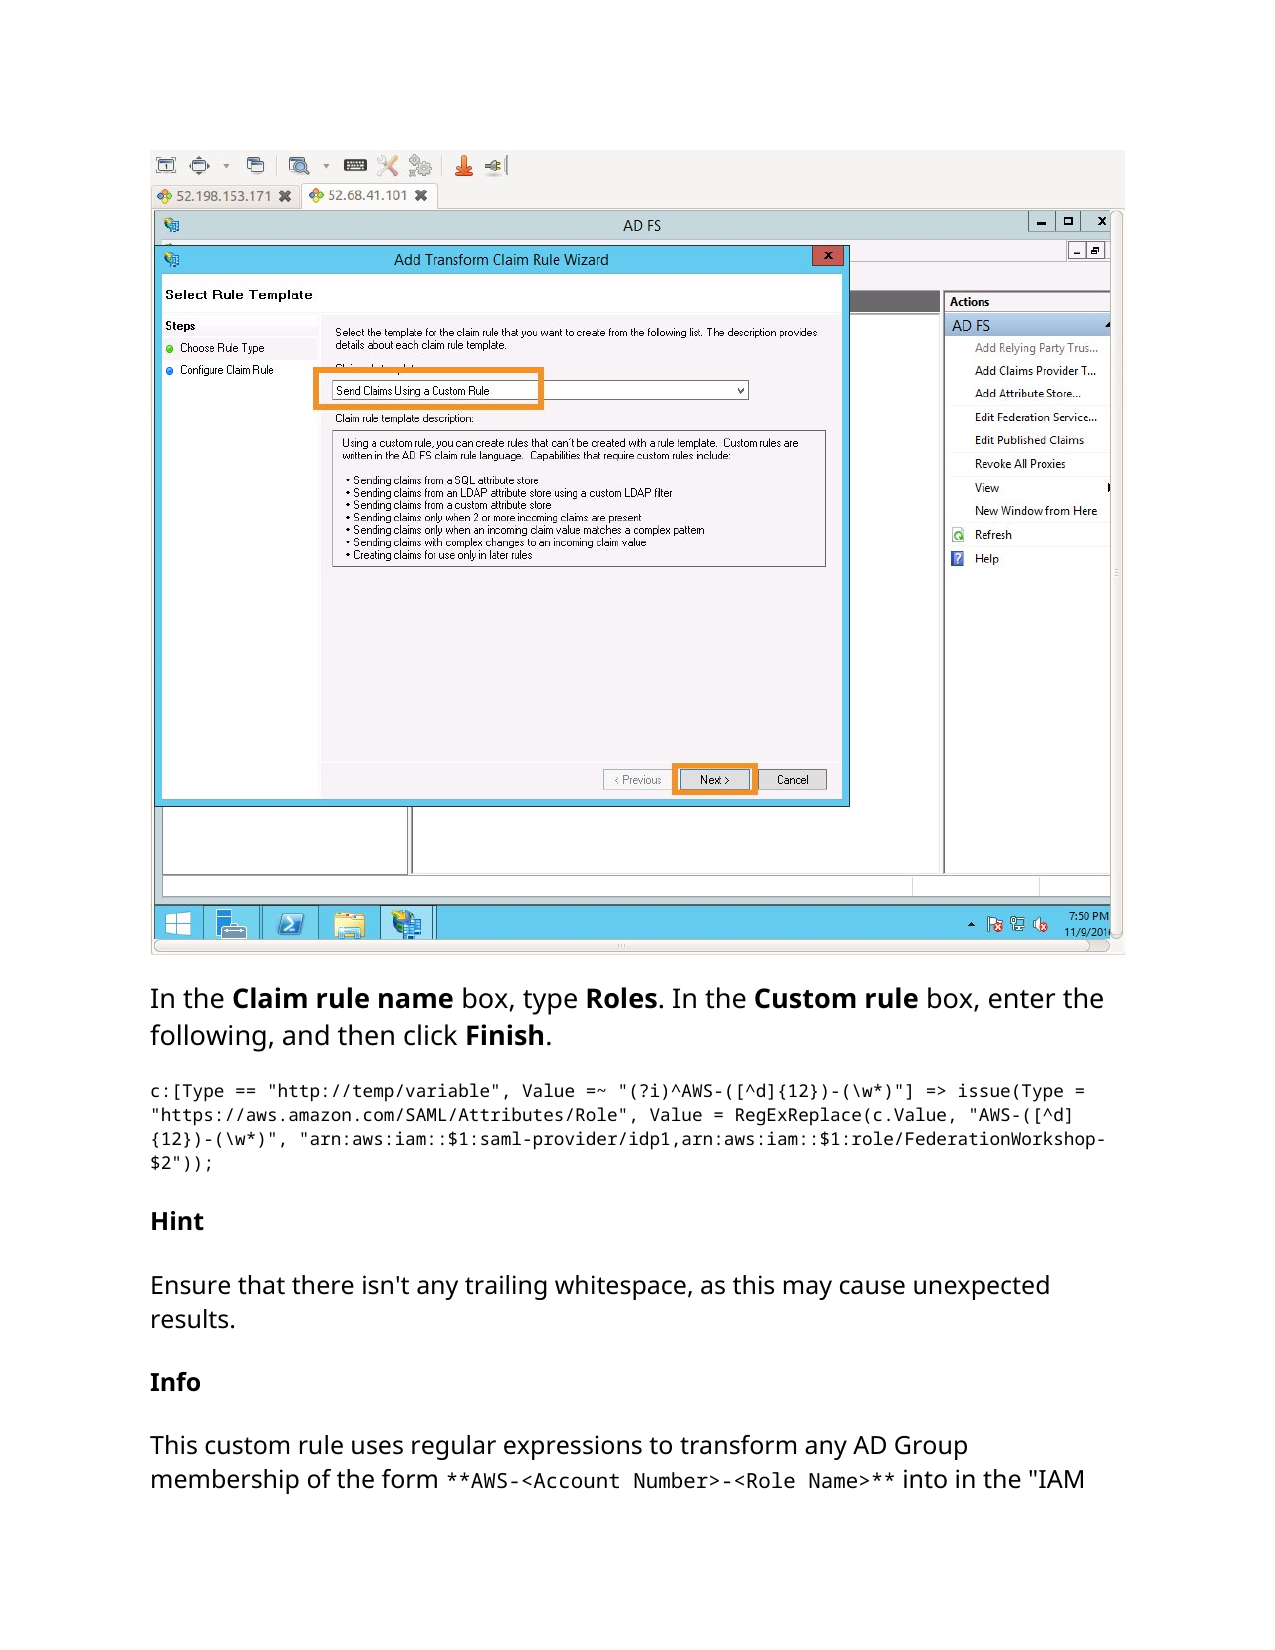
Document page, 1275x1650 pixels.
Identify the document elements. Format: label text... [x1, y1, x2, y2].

text In the Claim rule name box, type Roles. In the Custom rule box, enter the following, and then click Finish. [150, 979, 1125, 1053]
text Ensure that there isn't any trailing whitespace, as this may cause unexpected results. [150, 1267, 1125, 1335]
text c:[Type == "http://temp/variable", Value =~ "(?i)^AWS-([^d]{12})-(\w*)"] => issue(Type = "https://aws.amazon.com/SAML/Attributes/Role", Value = RegExReplace(c.Value, "AWS-([^d]{12})-(\w*)", "arn:aws:iam::$1:saml-provider/idp1,arn:aws:iam::$1:role/FederationWorkshop-$2")); [150, 1078, 1125, 1175]
text Info [150, 1364, 1125, 1399]
picture [150, 150, 1125, 955]
text Hint [150, 1204, 1125, 1238]
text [150, 1428, 1125, 1496]
